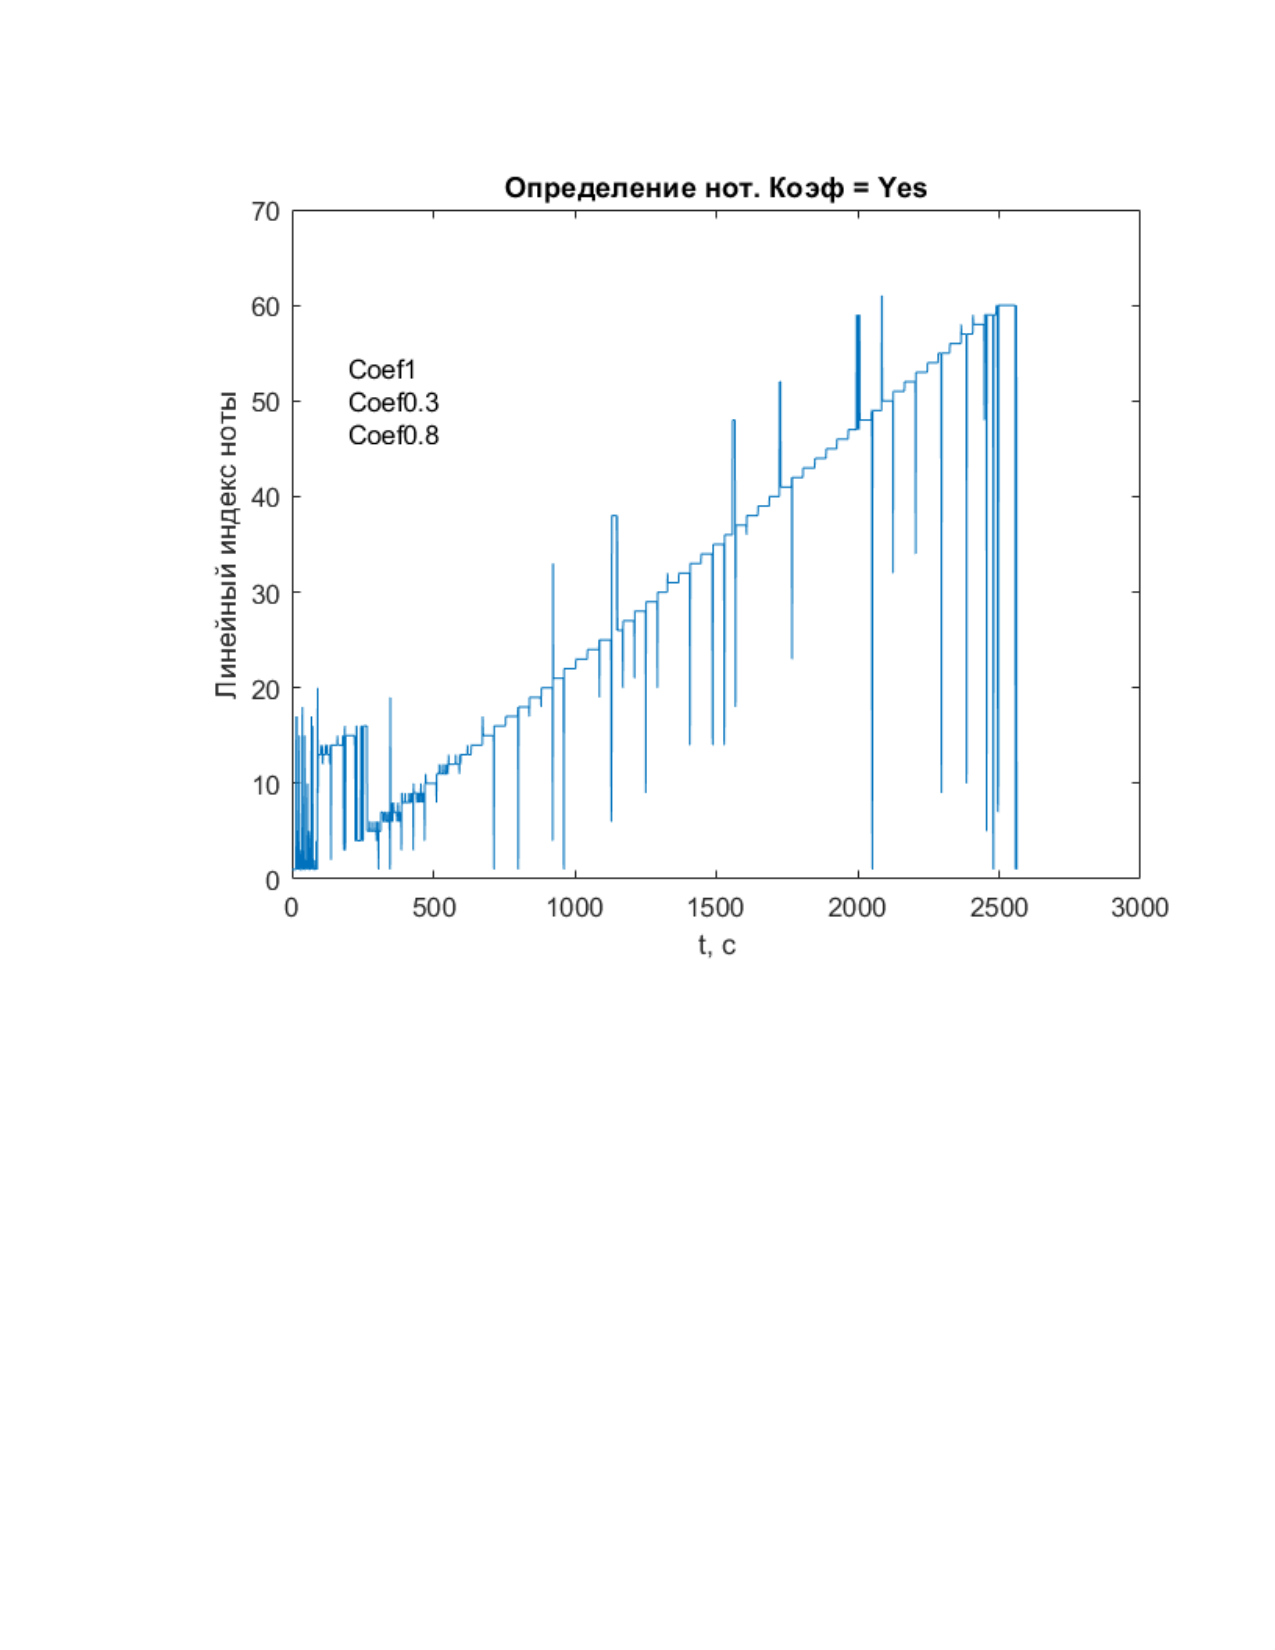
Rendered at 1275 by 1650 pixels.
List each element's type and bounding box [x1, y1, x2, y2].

picture [150, 150, 1244, 970]
